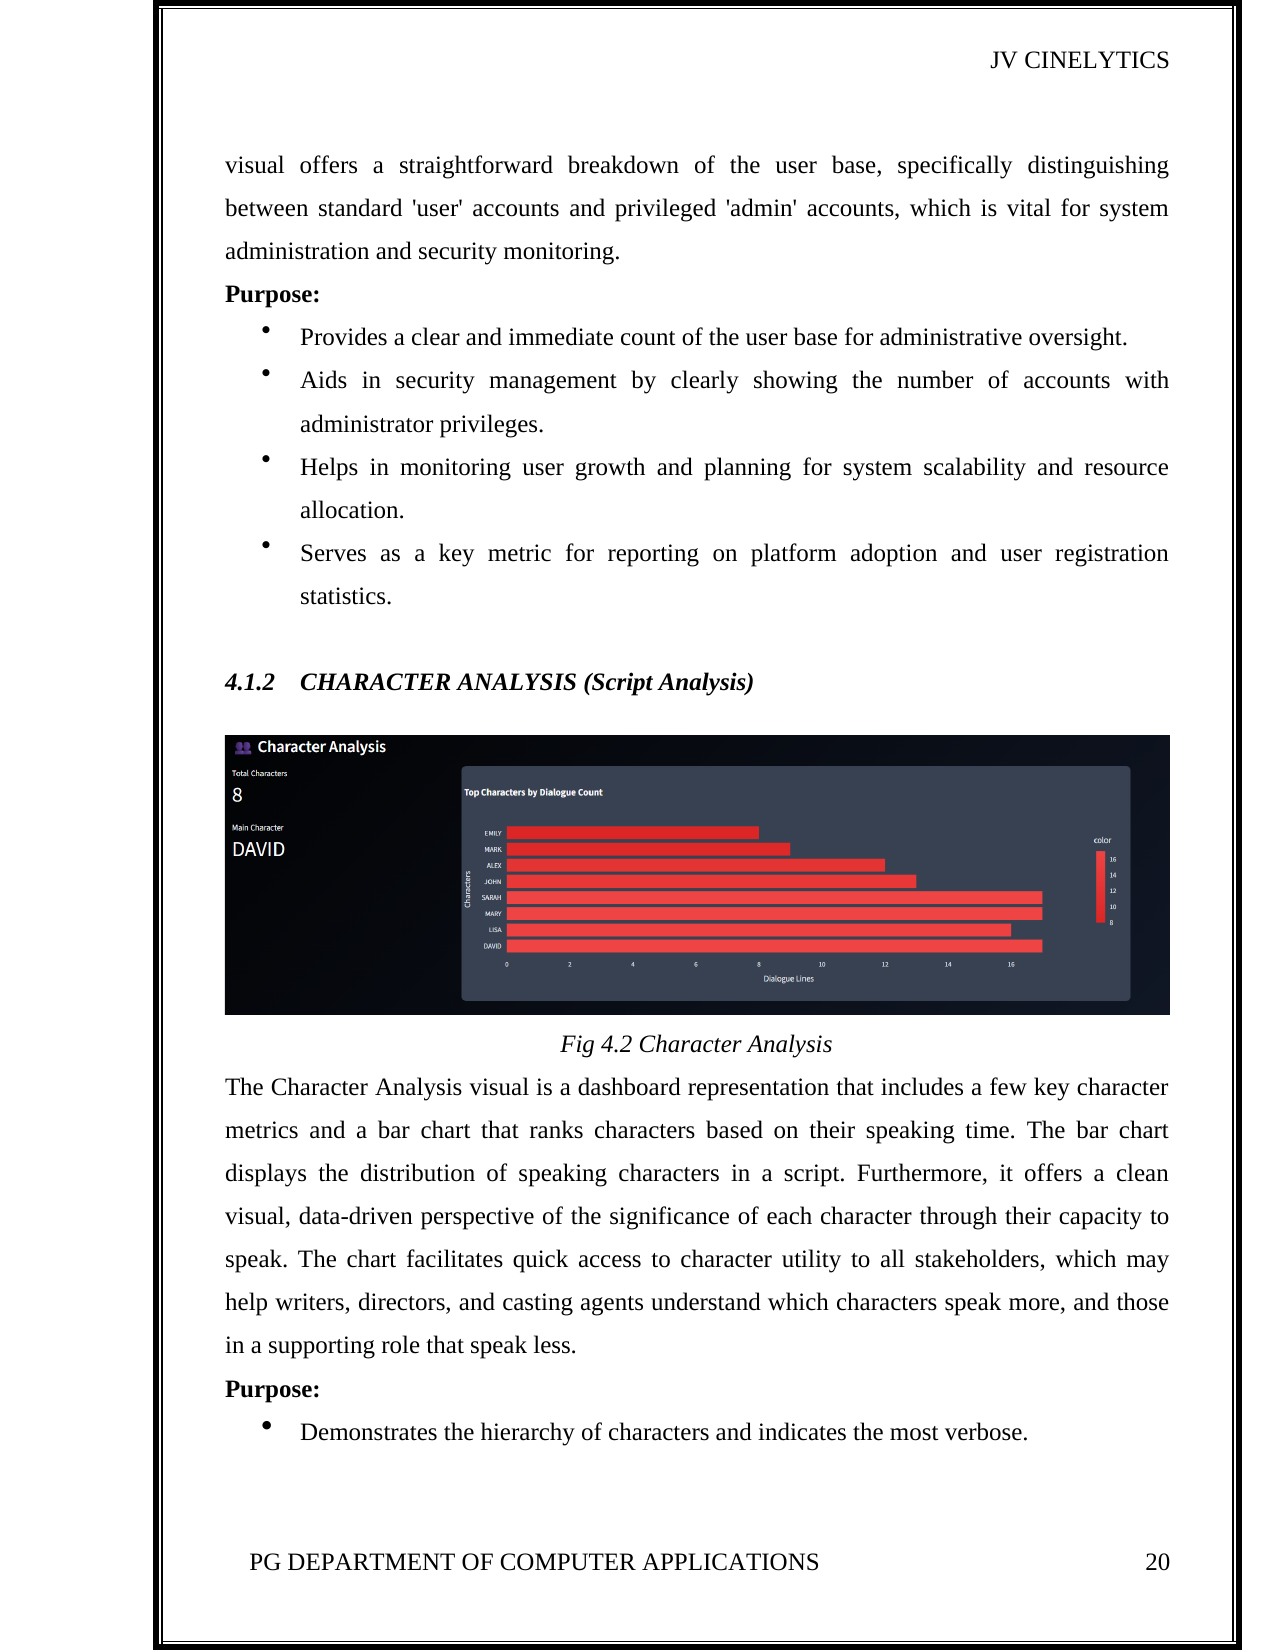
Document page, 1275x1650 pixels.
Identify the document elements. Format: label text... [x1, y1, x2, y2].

text The Character Analysis visual is a dashboard representation that includes a few key character metrics and a bar chart that ranks characters based on their speaking time. The bar chart displays the distribution of speaking characters in a script. Furthermore, it offers a clean visual, data-driven perspective of the significance of each character through their capacity to speak. The chart facilitates quick access to character utility to all stakeholders, which may help writers, directors, and casting agents understand which characters speak more, and those in a supporting role that speak less. [225, 1072, 1170, 1359]
text Purpose: [225, 1374, 1170, 1402]
text Fig 4.2 Character Analysis [225, 1029, 1170, 1057]
picture [224, 735, 1170, 1015]
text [225, 150, 1170, 265]
text Purpose: [225, 279, 1170, 308]
list Aids in security management by clearly showing the number of accounts with administrator privileges. [262, 366, 1170, 437]
list Helps in monitoring user growth and planning for system scalability and resource allocation. [262, 452, 1170, 524]
list Demonstrates the hierarchy of characters and indicates the most verbose. [262, 1417, 1170, 1446]
list CHARACTER ANALYSIS (Script Analysis) [225, 667, 1170, 696]
list Serves as a key metric for reporting on platform adoption and user registration statistics. [262, 538, 1170, 610]
list Provides a clear and immediate count of the user base for administrative oversight. [262, 322, 1170, 351]
